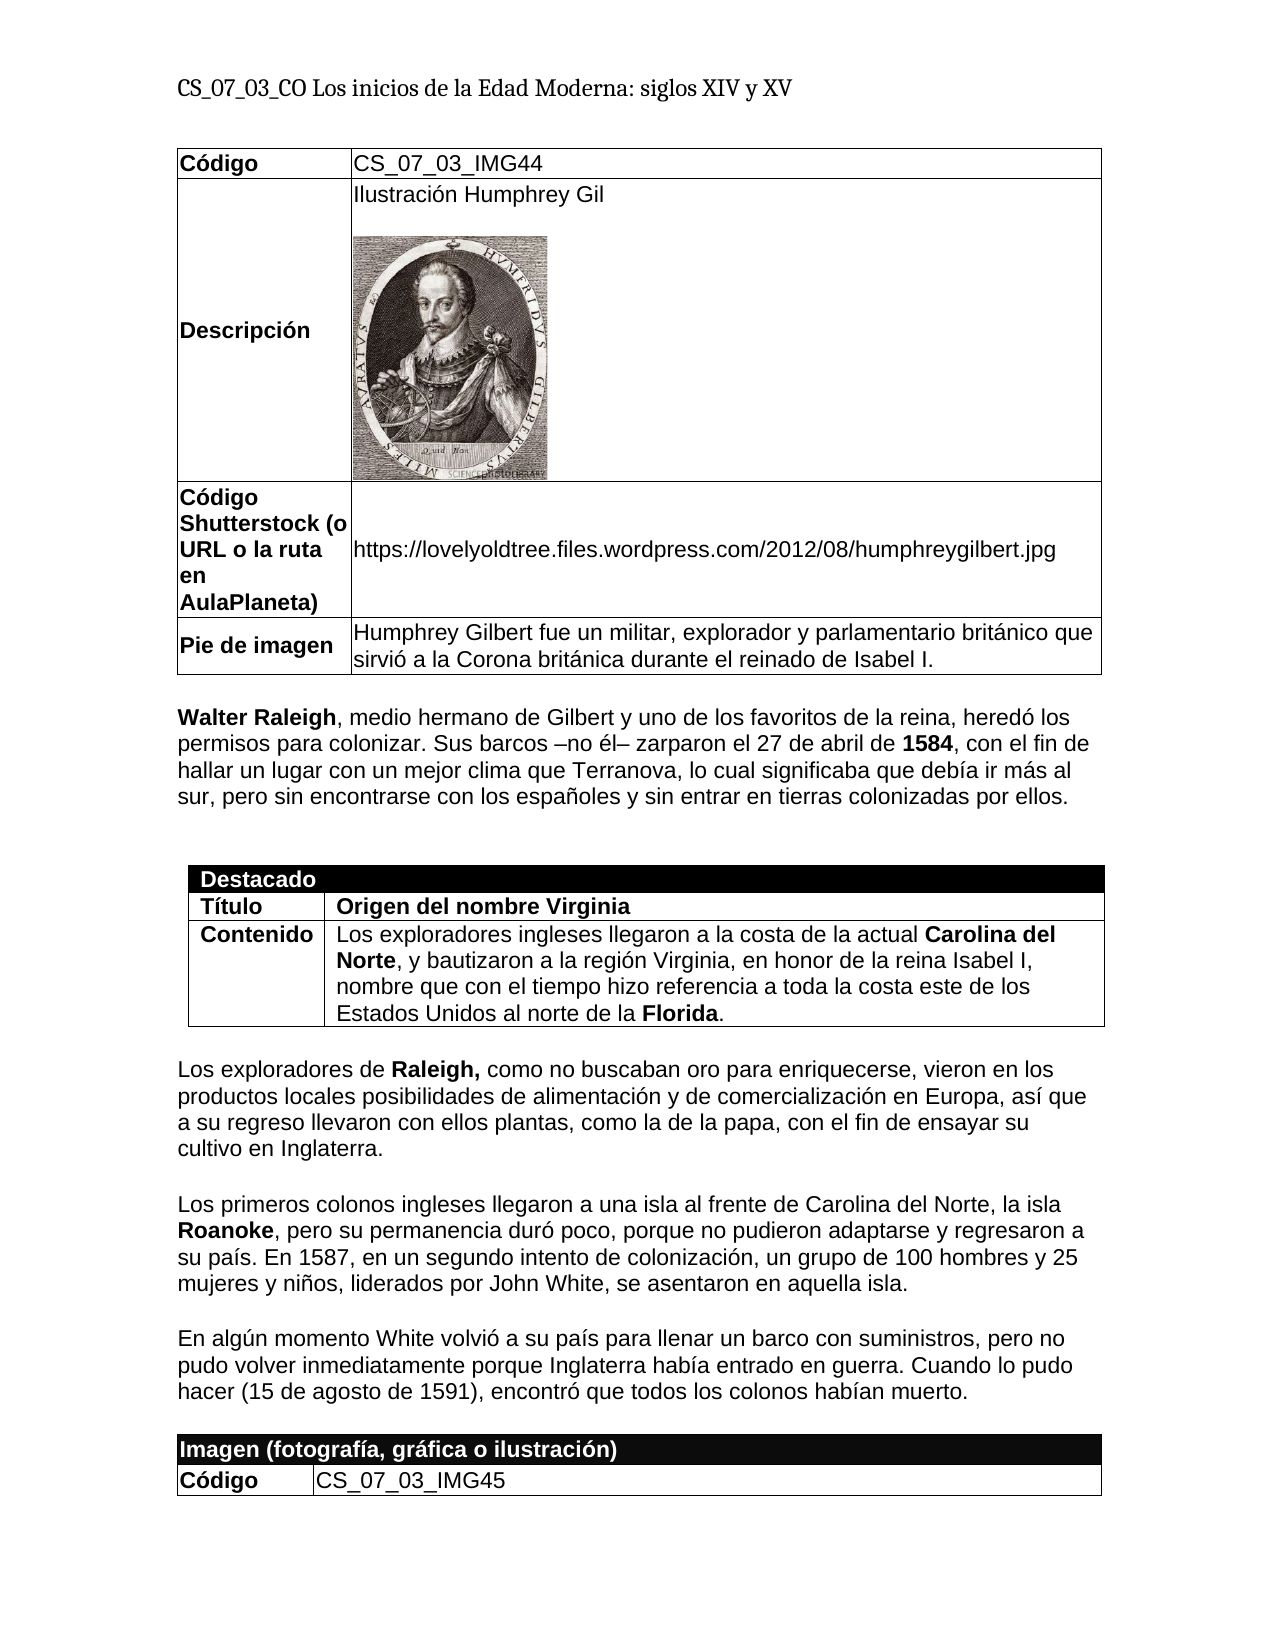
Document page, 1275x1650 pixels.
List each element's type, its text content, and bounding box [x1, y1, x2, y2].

table_cell Código [178, 1465, 313, 1495]
table_cell CS_07_03_IMG44 [352, 149, 1101, 178]
text En algún momento White volvió a su país para llenar un barco con suministros, pero no pudo volver inmediatamente porque Inglaterra había entrado en guerra. Cuando lo pudo hacer (15 de agosto de 1591), encontró que todos los colonos habían muerto. [177, 1325, 1098, 1404]
table_cell Ilustración Humphrey Gil [352, 179, 1101, 481]
text Los primeros colonos ingleses llegaron a una isla al frente de Carolina del Norte, la isla Roanoke, pero su permanencia duró poco, porque no pudieron adaptarse y regresaron a su país. En 1587, en un segundo intento de colonización, un grupo de 100 hombres y 25 mujeres y niños, liderados por John White, se asentaron en aquella isla. [177, 1191, 1098, 1296]
table_header Destacado [189, 866, 1104, 892]
text Walter Raleigh, medio hermano de Gilbert y uno de los favoritos de la reina, heredó los permisos para colonizar. Sus barcos –no él– zarparon el 27 de abril de 1584, con el fin de hallar un lugar con un mejor clima que Terranova, lo cual significaba que debía ir más al sur, pero sin encontrarse con los españoles y sin entrar en tierras colonizadas por ellos. [177, 704, 1098, 809]
table_cell Título [189, 893, 324, 919]
picture [353, 236, 548, 480]
text Los exploradores de Raleigh, como no buscaban oro para enriquecerse, vieron en los productos locales posibilidades de alimentación y de comercialización en Europa, así que a su regreso llevaron con ellos plantas, como la de la papa, con el fin de ensayar su cultivo en Inglaterra. [177, 1056, 1098, 1162]
table_cell Humphrey Gilbert fue un militar, explorador y parlamentario británico que sirvió a la Corona británica durante el reinado de Isabel I. [352, 618, 1101, 674]
table_cell Contenido [189, 921, 324, 1026]
table_cell Código Shutterstock (o URL o la ruta en AulaPlaneta) [178, 482, 351, 617]
table_cell https://lovelyoldtree.files.wordpress.com/2012/08/humphreygilbert.jpg [352, 482, 1101, 617]
table_cell CS_07_03_IMG45 [314, 1465, 1101, 1495]
table_cell Origen del nombre Virginia [325, 893, 1104, 919]
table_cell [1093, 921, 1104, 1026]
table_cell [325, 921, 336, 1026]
table_cell Código [178, 149, 351, 178]
table_cell Pie de imagen [178, 618, 351, 674]
table_cell Descripción [178, 179, 351, 481]
table_header Imagen (fotografía, gráfica o ilustración) [178, 1435, 1101, 1464]
